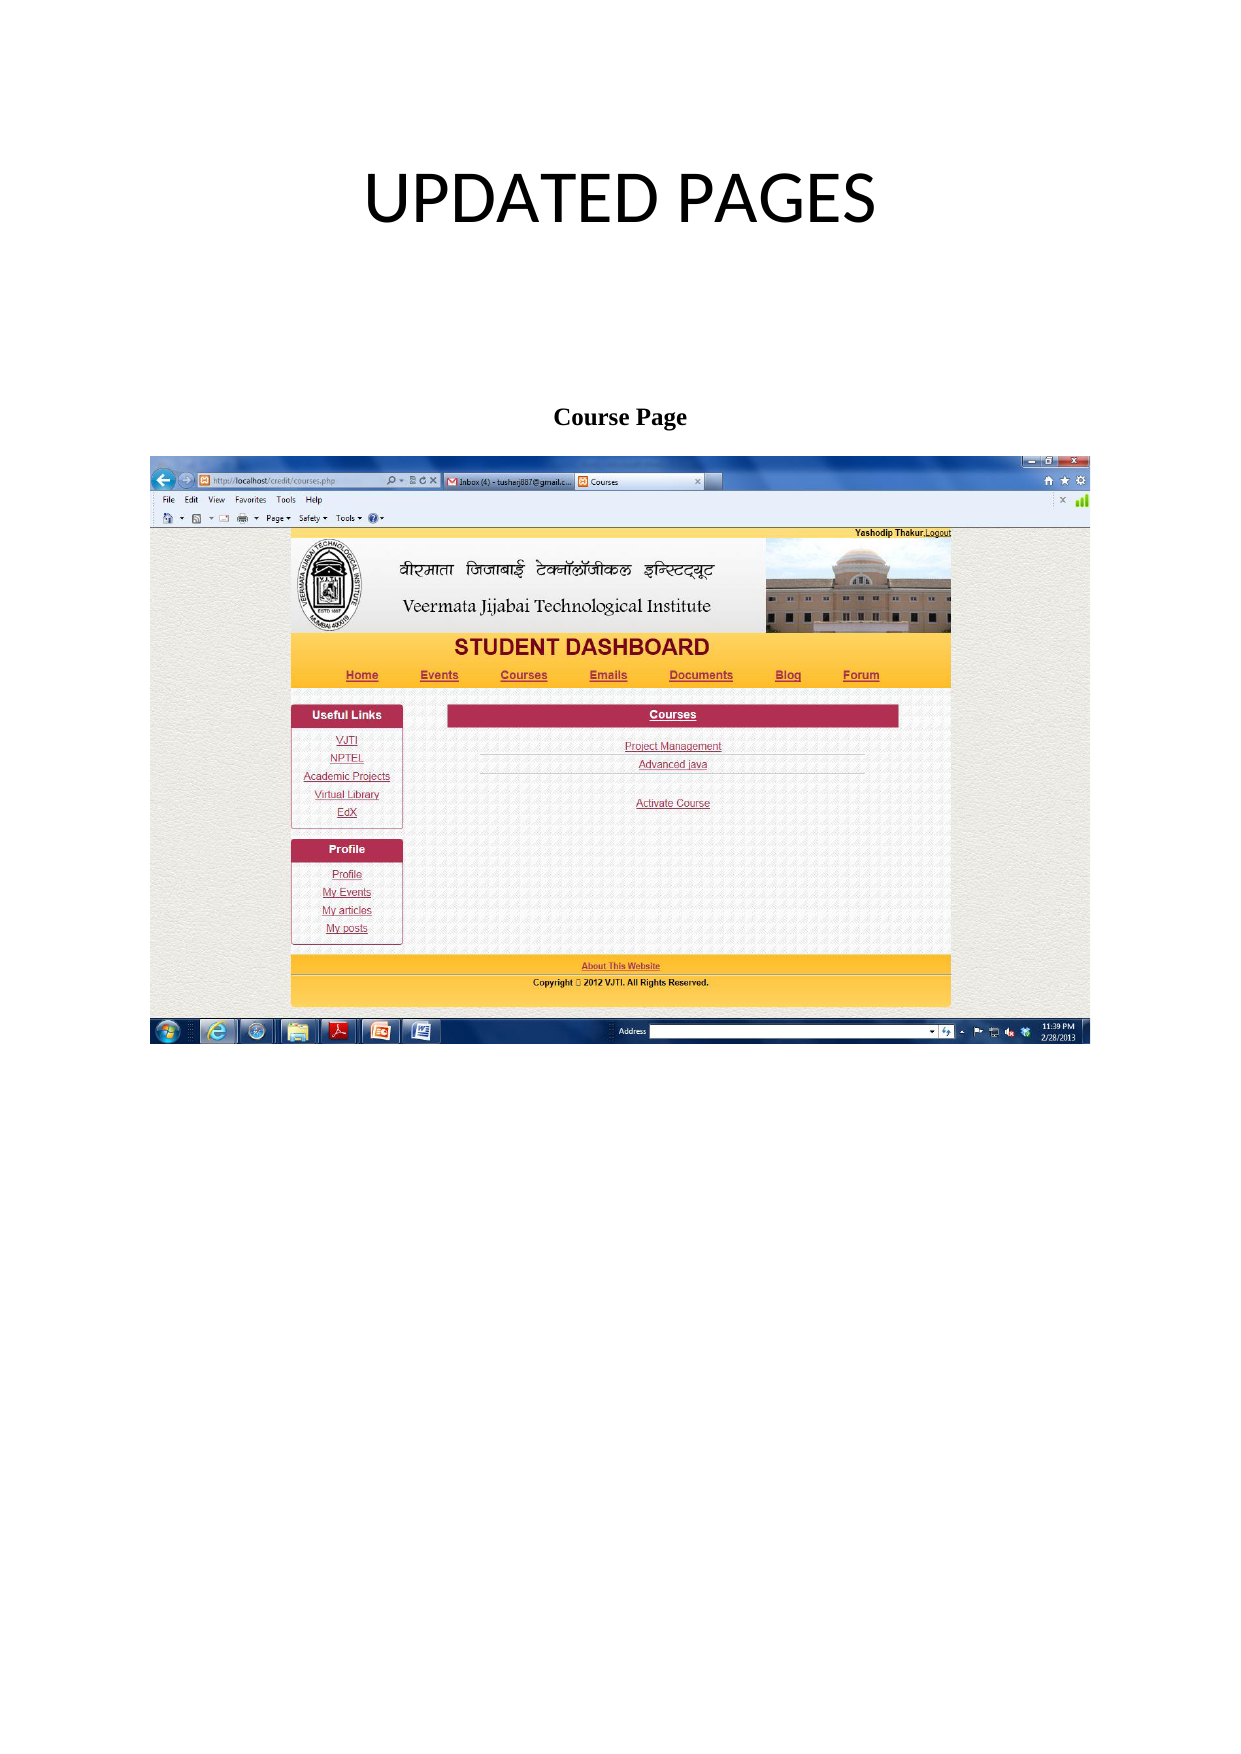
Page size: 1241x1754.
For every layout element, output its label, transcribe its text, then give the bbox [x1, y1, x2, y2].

text Course Page [150, 402, 1090, 431]
text UPDATED PAGES [150, 150, 1090, 242]
